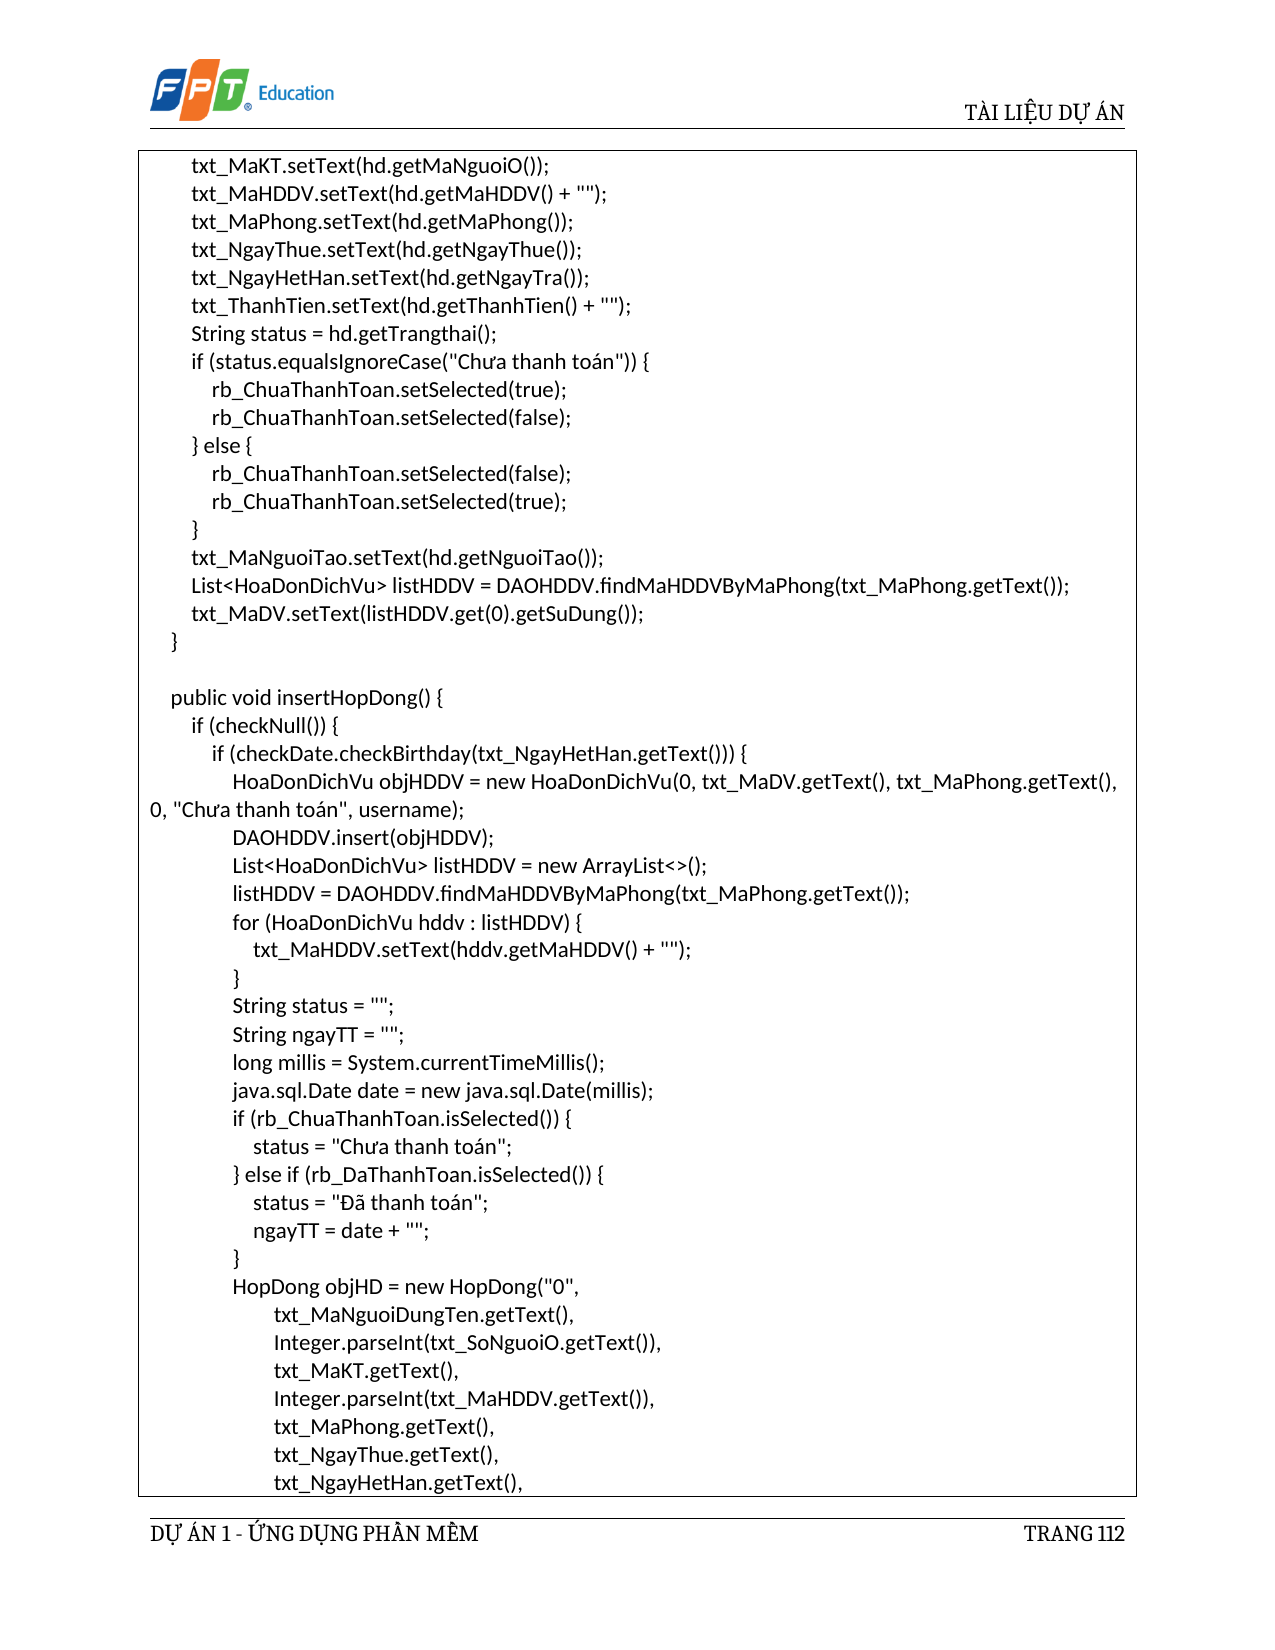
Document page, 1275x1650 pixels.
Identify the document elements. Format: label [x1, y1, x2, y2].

table_header [139, 151, 1136, 1496]
picture [150, 59, 336, 121]
